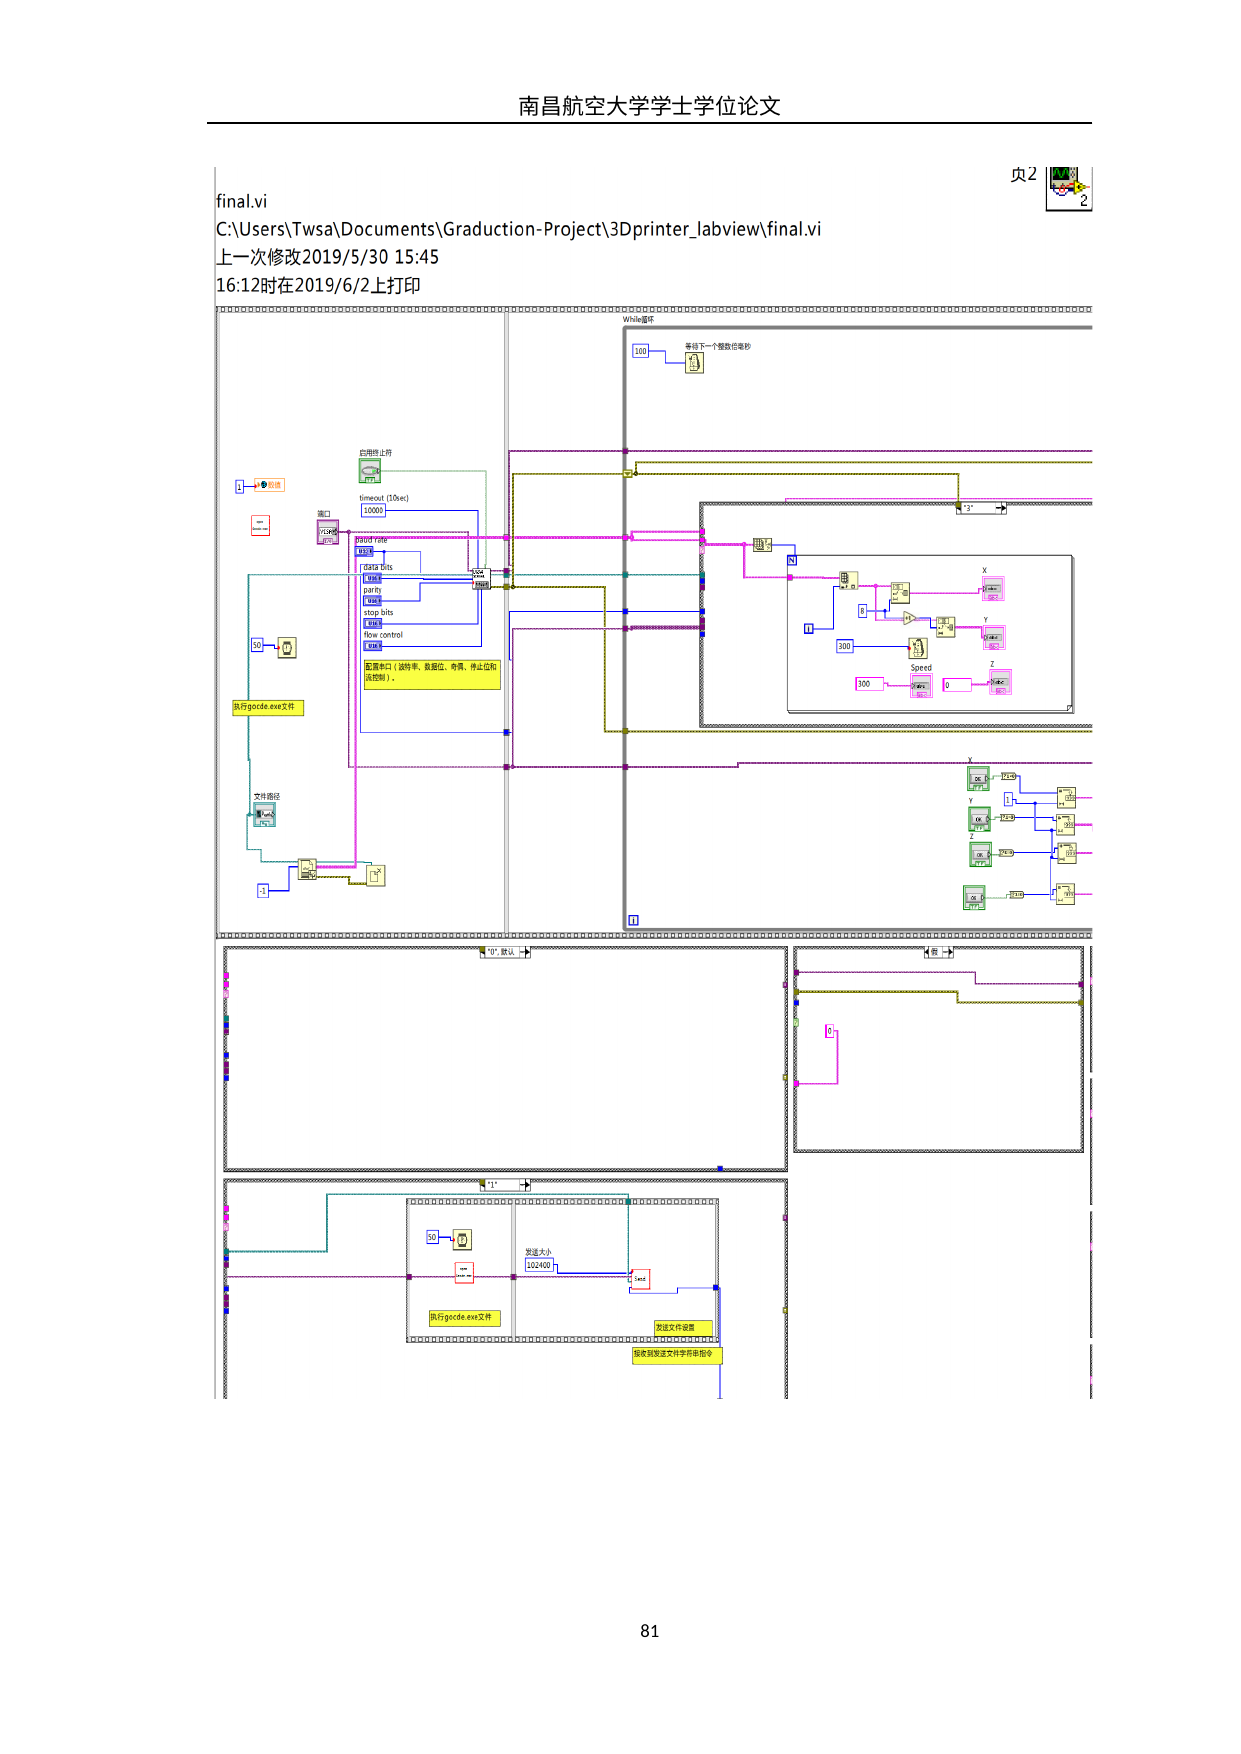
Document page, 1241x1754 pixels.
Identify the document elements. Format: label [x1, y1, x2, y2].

picture [214, 167, 1093, 1399]
